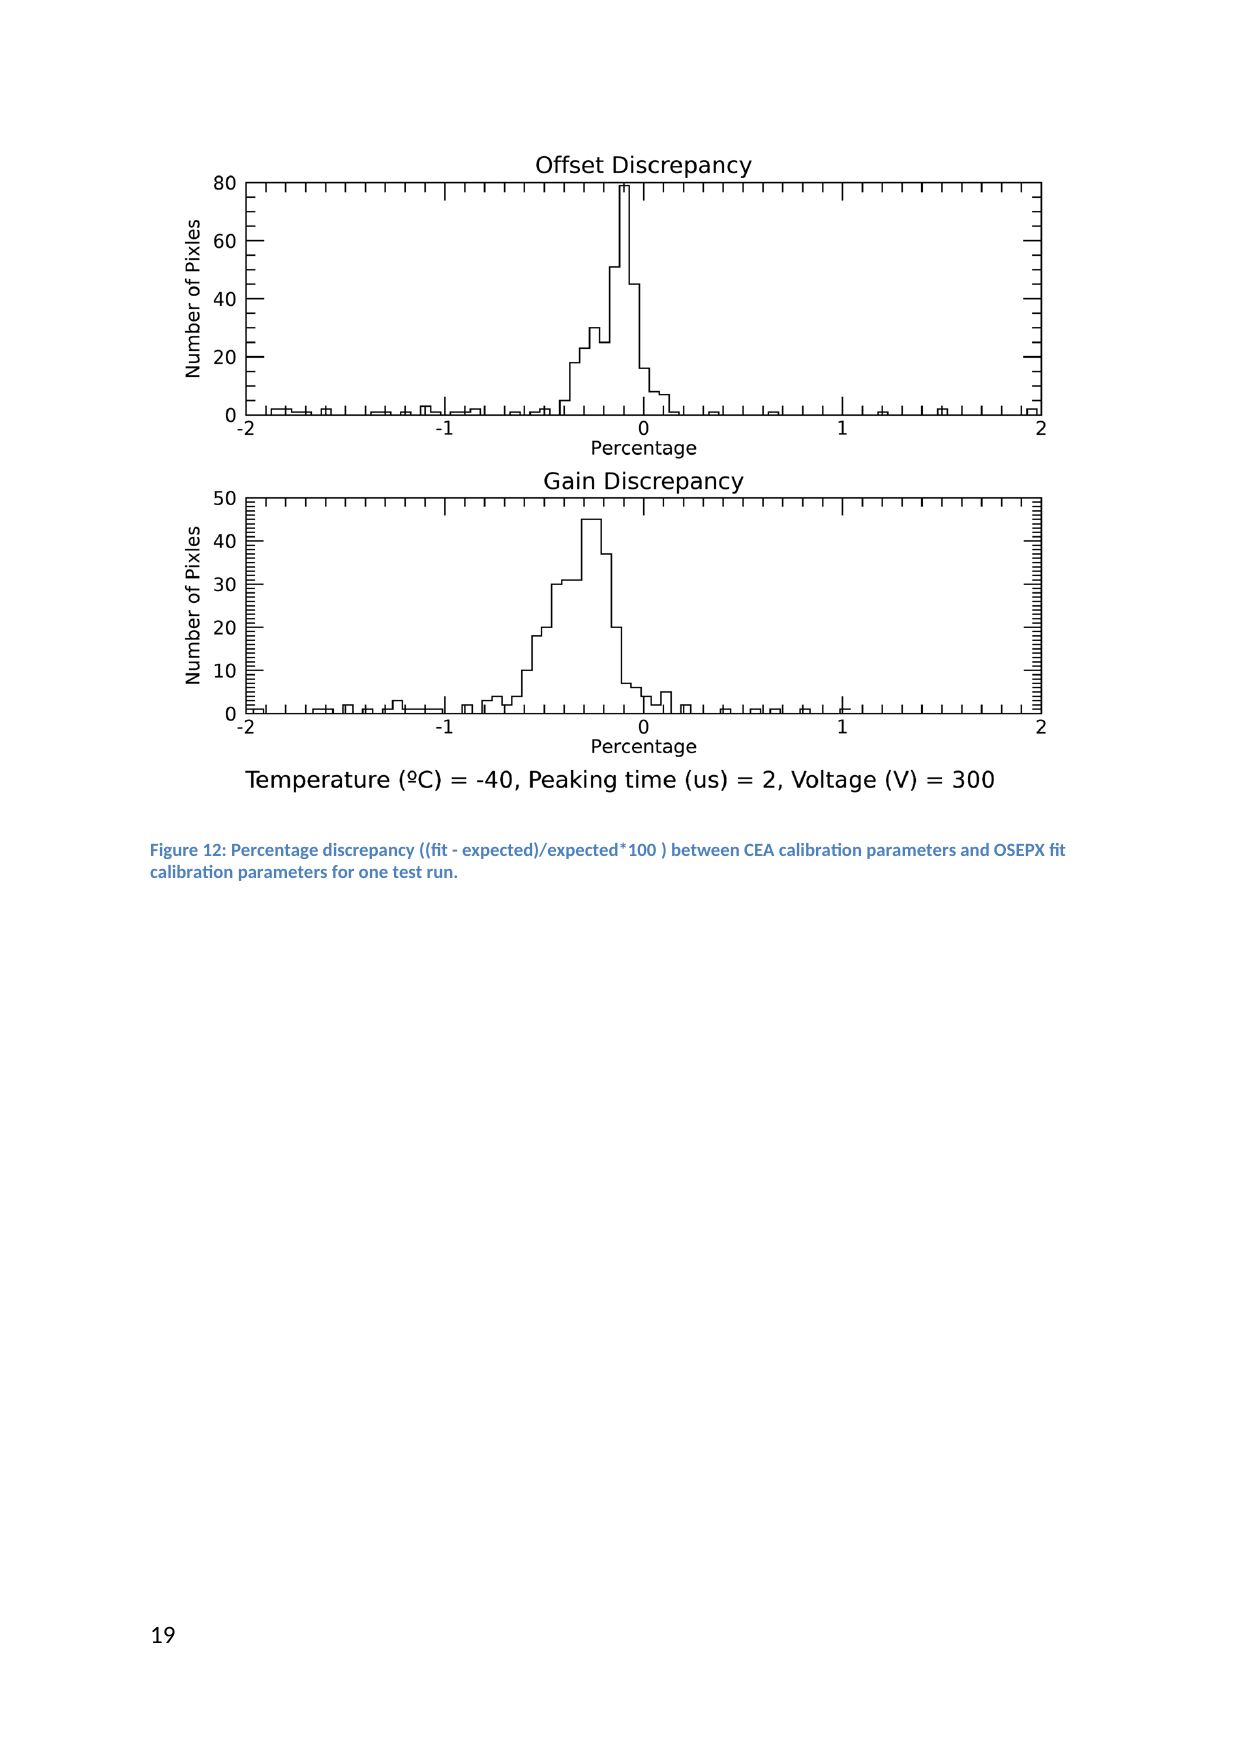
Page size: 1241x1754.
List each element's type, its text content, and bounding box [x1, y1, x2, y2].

picture [152, 150, 1088, 813]
text Figure 12: Percentage discrepancy ((fit - expected)/expected*100 ) between CEA calibration parameters and OSEPX fit calibration parameters for one test run. [150, 838, 1090, 884]
